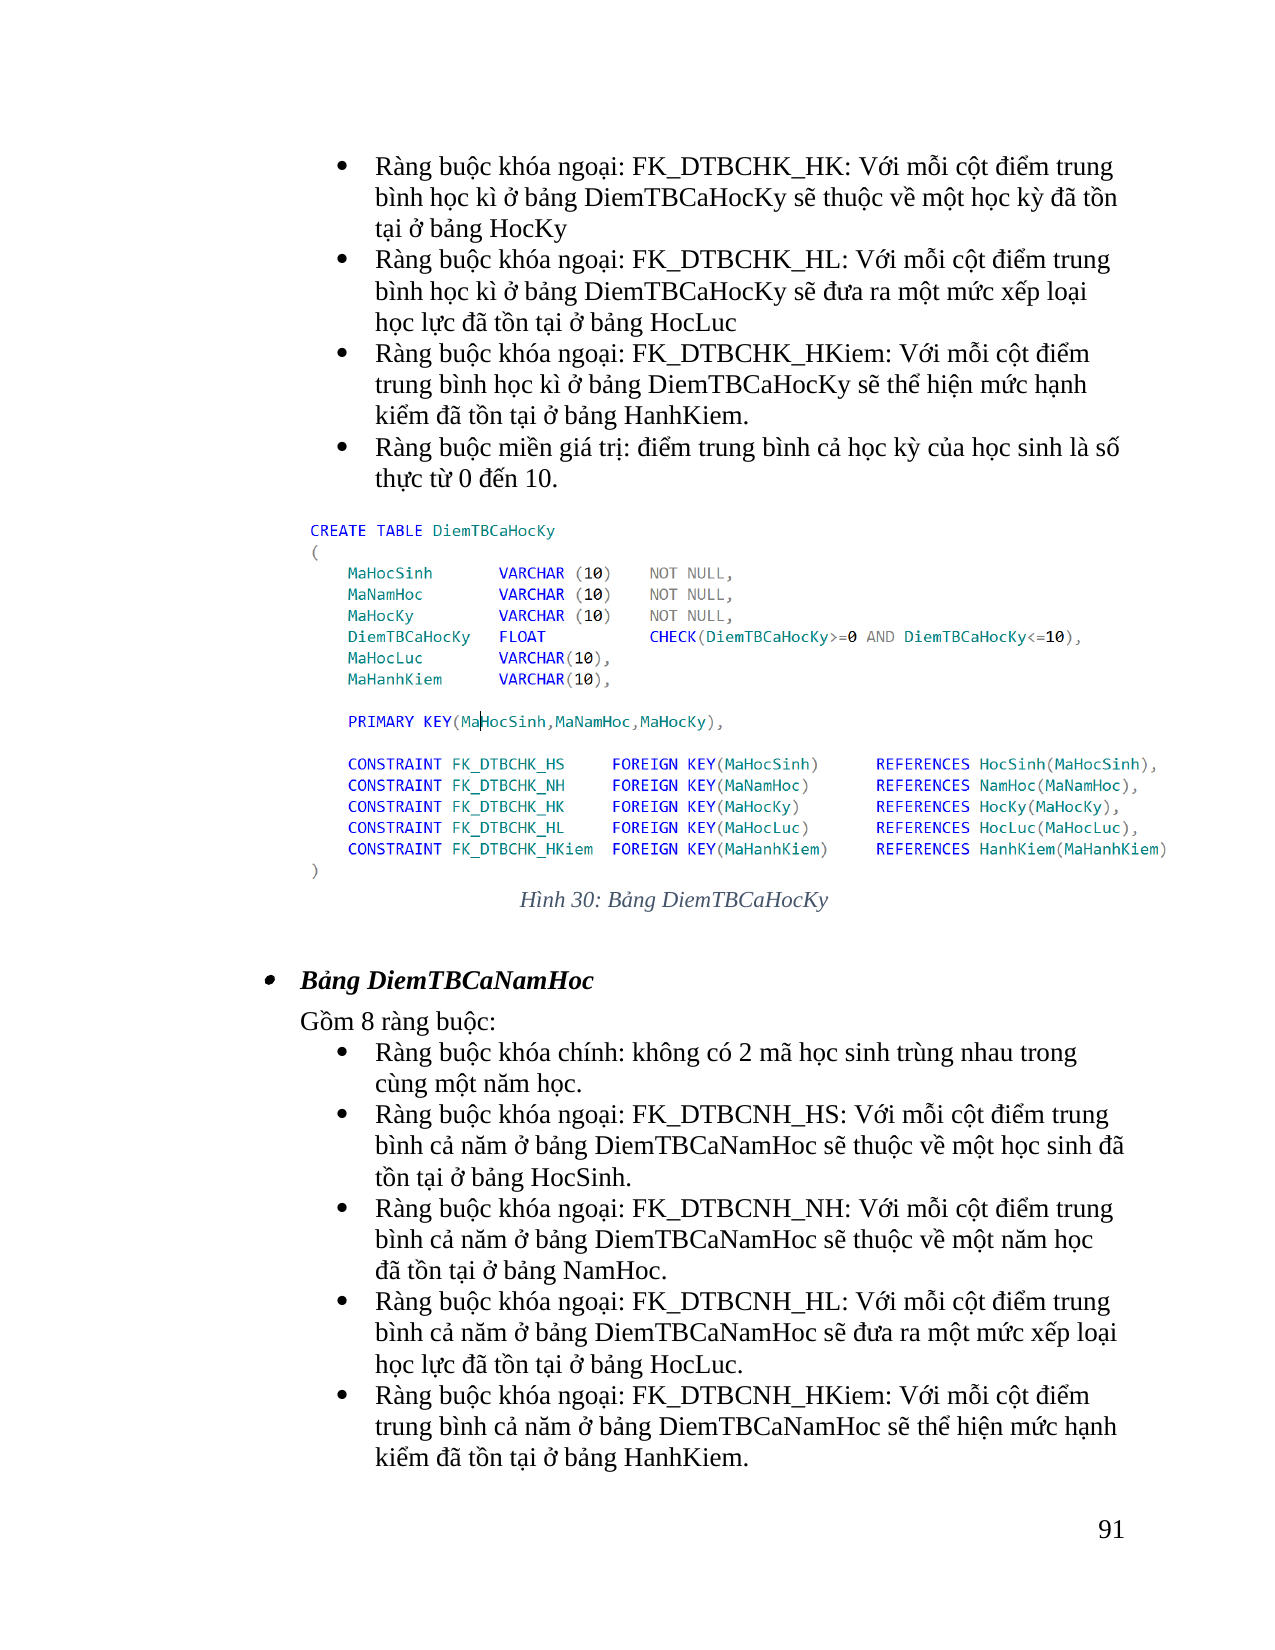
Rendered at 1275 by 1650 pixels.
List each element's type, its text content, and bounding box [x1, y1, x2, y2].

list Ràng buộc khóa ngoại: FK_DTBCNH_HKiem: Với mỗi cột điểm trung bình cả năm ở bảng DiemTBCaNamHoc sẽ thể hiện mức hạnh kiểm đã tồn tại ở bảng HanhKiem. [337, 1379, 1125, 1472]
list Ràng buộc khóa ngoại: FK_DTBCNH_HS: Với mỗi cột điểm trung bình cả năm ở bảng DiemTBCaNamHoc sẽ thuộc về một học sinh đã tồn tại ở bảng HocSinh. [337, 1098, 1125, 1192]
list Ràng buộc khóa ngoại: FK_DTBCNH_HL: Với mỗi cột điểm trung bình cả năm ở bảng DiemTBCaNamHoc sẽ đưa ra một mức xếp loại học lực đã tồn tại ở bảng HocLuc. [337, 1285, 1125, 1379]
list Ràng buộc miền giá trị: điểm trung bình cả học kỳ của học sinh là số thực từ 0 đến 10. [337, 431, 1125, 493]
list Ràng buộc khóa chính: không có 2 mã học sinh trùng nhau trong cùng một năm học. [337, 1036, 1125, 1098]
picture [300, 524, 1166, 886]
text Hình 30: Bảng DiemTBCaHocKy [150, 886, 1125, 912]
list Gồm 8 ràng buộc: [300, 1005, 1125, 1036]
list Ràng buộc khóa ngoại: FK_DTBCHK_HL: Với mỗi cột điểm trung bình học kì ở bảng DiemTBCaHocKy sẽ đưa ra một mức xếp loại học lực đã tồn tại ở bảng HocLuc [337, 243, 1125, 337]
list Bảng DiemTBCaNamHoc [262, 964, 1125, 995]
list Ràng buộc khóa ngoại: FK_DTBCHK_HK: Với mỗi cột điểm trung bình học kì ở bảng DiemTBCaHocKy sẽ thuộc về một học kỳ đã tồn tại ở bảng HocKy [337, 150, 1125, 243]
list Ràng buộc khóa ngoại: FK_DTBCNH_NH: Với mỗi cột điểm trung bình cả năm ở bảng DiemTBCaNamHoc sẽ thuộc về một năm học đã tồn tại ở bảng NamHoc. [337, 1192, 1125, 1285]
list Ràng buộc khóa ngoại: FK_DTBCHK_HKiem: Với mỗi cột điểm trung bình học kì ở bảng DiemTBCaHocKy sẽ thể hiện mức hạnh kiểm đã tồn tại ở bảng HanhKiem. [337, 337, 1125, 431]
